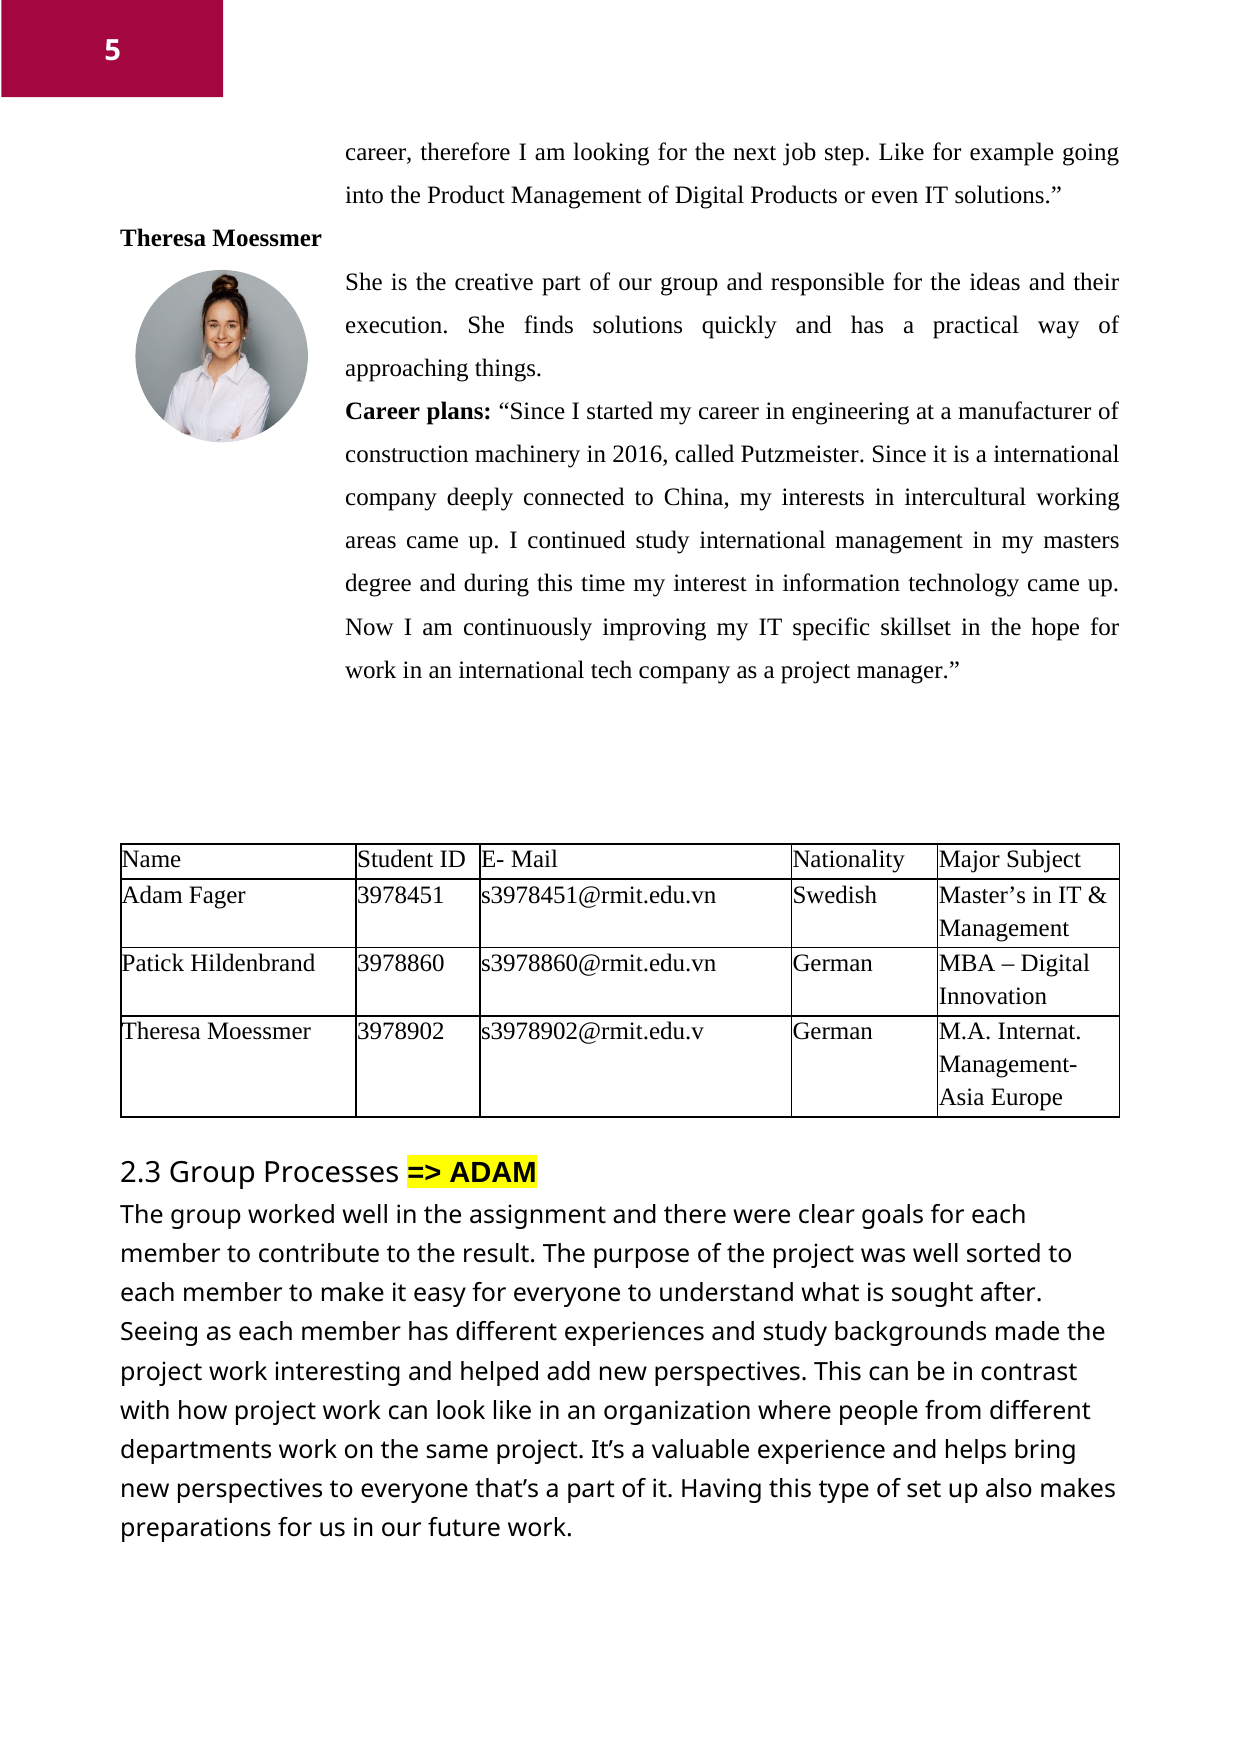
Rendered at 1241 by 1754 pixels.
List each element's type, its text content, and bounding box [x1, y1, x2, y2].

table_cell Adam Fager [122, 880, 355, 947]
table_header Name [122, 845, 355, 878]
text The group worked well in the assignment and there were clear goals for each member to contribute to the result. The purpose of the project was well sorted to each member to make it easy for everyone to understand what is sought after. Seeing as each member has different experiences and study backgrounds made the project work interesting and helped add new perspectives. This can be in contrast with how project work can look like in an organization where people from different departments work on the same project. It’s a valuable experience and helps bring new perspectives to everyone that’s a part of it. Having this type of set up also makes preparations for us in our future work. [120, 1196, 1120, 1544]
text Career plans: “Since I started my career in engineering at a manufacturer of construction machinery in 2016, called Putzmeister. Since it is a international company deeply connected to China, my interests in intercultural working areas came up. I continued study international management in my masters degree and during this time my interest in information technology came up. Now I am continuously improving my IT specific skillset in the hope for work in an international tech company as a project manager.” [345, 396, 1120, 683]
table_header E- Mail [481, 845, 791, 878]
table_cell Patick Hildenbrand [122, 948, 355, 1015]
text She is the creative part of our group and responsible for the ideas and their execution. She finds solutions quickly and has a practical way of approaching things. [345, 267, 1120, 382]
text Theresa Moessmer [120, 223, 1120, 252]
table_cell s3978860@rmit.edu.vn [481, 948, 791, 1015]
table_header Student ID [357, 845, 479, 878]
table_cell M.A. Internat. Management- Asia Europe [938, 1017, 1119, 1116]
table_cell German [792, 948, 937, 1015]
table_cell 3978860 [357, 948, 479, 1015]
table_cell Theresa Moessmer [122, 1017, 355, 1116]
table_cell German [792, 1017, 937, 1116]
table_cell MBA – Digital Innovation [938, 948, 1119, 1015]
table_cell 3978902 [357, 1017, 479, 1116]
text 2.3 Group Processes => ADAM [120, 1151, 1120, 1191]
table_cell s3978902@rmit.edu.v [481, 1017, 791, 1116]
table_cell 3978451 [357, 880, 479, 947]
table_cell Master’s in IT & Management [938, 880, 1119, 947]
table_cell s3978451@rmit.edu.vn [481, 880, 791, 947]
picture [135, 269, 308, 443]
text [345, 137, 1120, 209]
table_header Major Subject [938, 845, 1119, 878]
table_cell Swedish [792, 880, 937, 947]
table_header Nationality [792, 845, 937, 878]
